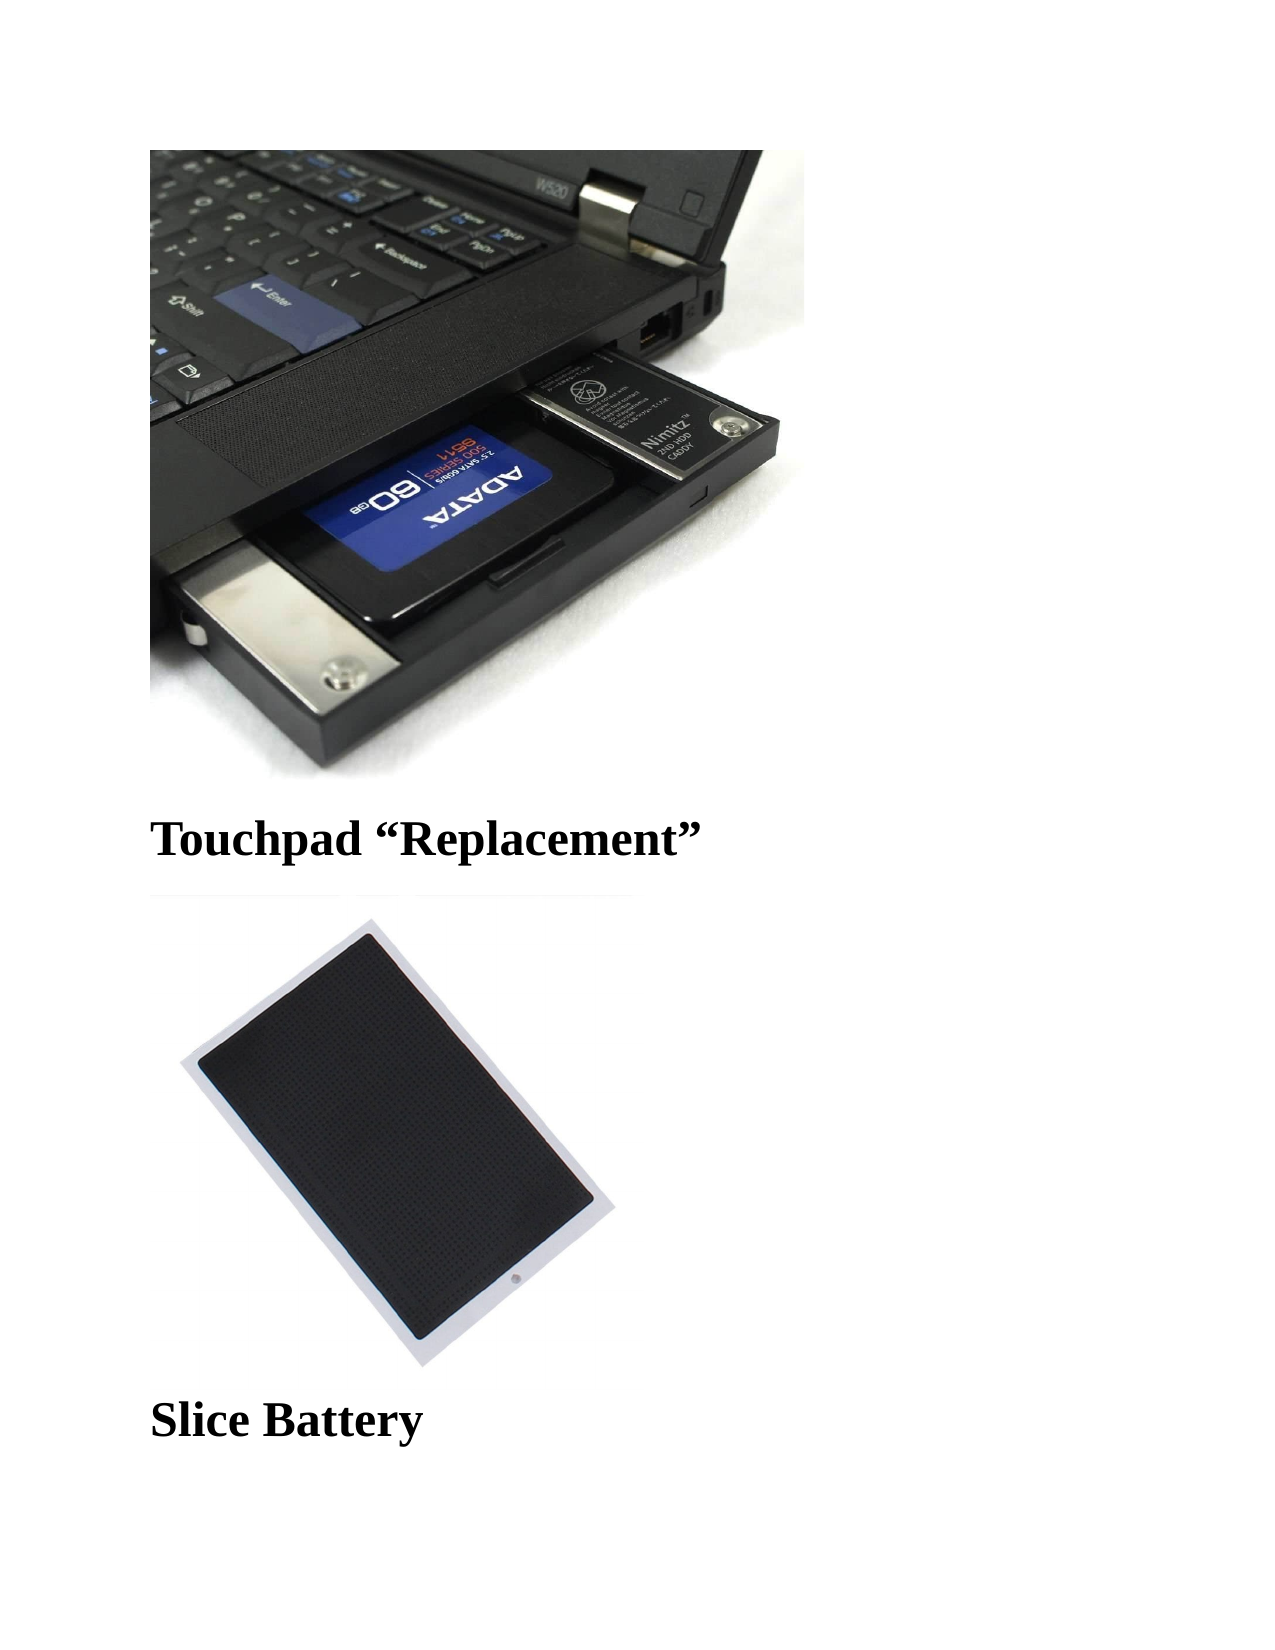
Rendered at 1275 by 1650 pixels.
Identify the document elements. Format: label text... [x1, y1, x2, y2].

subtitle Touchpad “Replacement” [150, 809, 1125, 866]
picture [150, 895, 645, 1390]
picture [150, 150, 805, 780]
subtitle Slice Battery [150, 1390, 1125, 1447]
